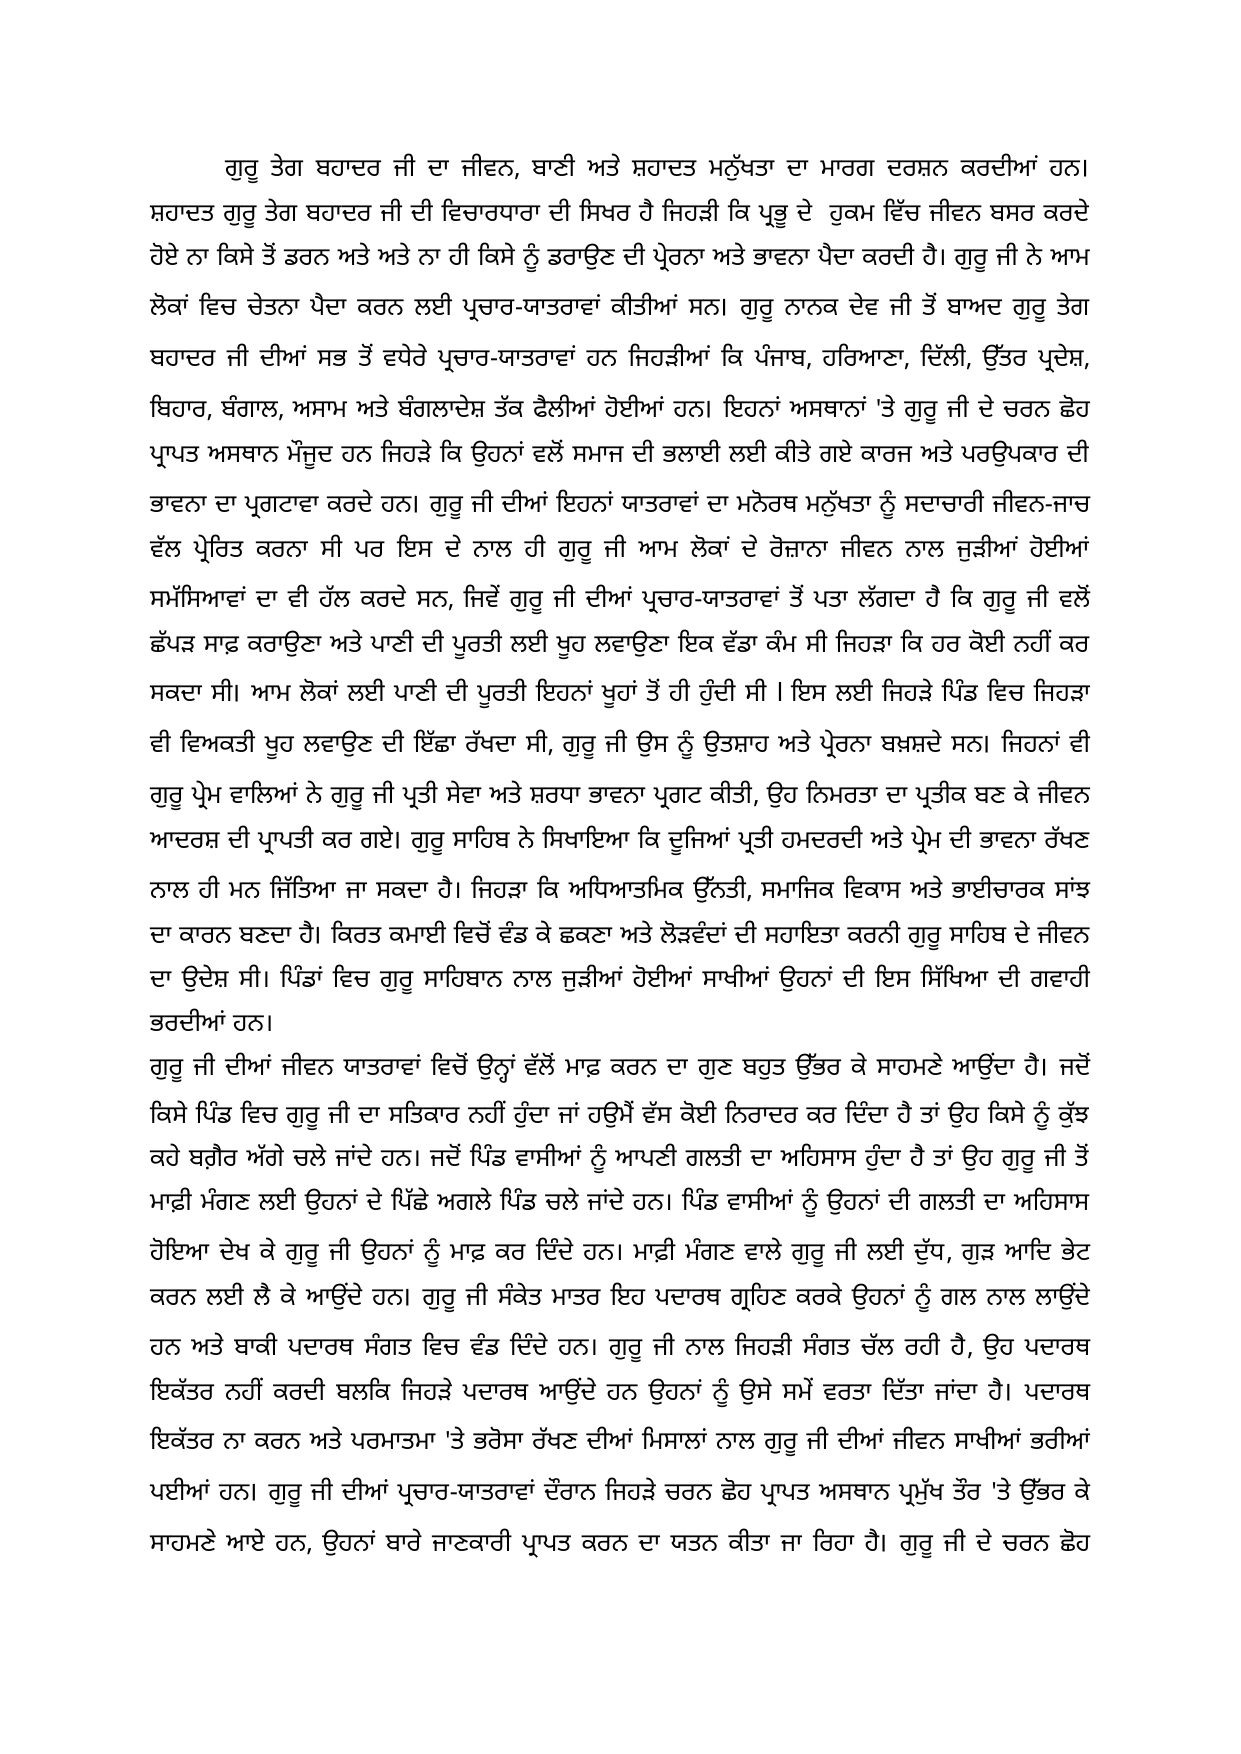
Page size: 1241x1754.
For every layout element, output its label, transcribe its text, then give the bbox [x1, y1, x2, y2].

text ਗੁਰੂ ਤੇਗ ਬਹਾਦਰ ਜੀ ਦਾ ਜੀਵਨ, ਬਾਣੀ ਅਤੇ ਸ਼ਹਾਦਤ ਮਨੁੱਖਤਾ ਦਾ ਮਾਰਗ ਦਰਸ਼ਨ ਕਰਦੀਆਂ ਹਨ। ਸ਼ਹਾਦਤ ਗੁਰੂ ਤੇਗ ਬਹਾਦਰ ਜੀ ਦੀ ਵਿਚਾਰਧਾਰਾ ਦੀ ਸਿਖਰ ਹੈ ਜਿਹੜੀ ਕਿ ਪ੍ਰਭੂ ਦੇ ਹੁਕਮ ਵਿੱਚ ਜੀਵਨ ਬਸਰ ਕਰਦੇ ਹੋਏ ਨਾ ਕਿਸੇ ਤੋਂ ਡਰਨ ਅਤੇ ਅਤੇ ਨਾ ਹੀ ਕਿਸੇ ਨੂੰ ਡਰਾਉਣ ਦੀ ਪ੍ਰੇਰਨਾ ਅਤੇ ਭਾਵਨਾ ਪੈਦਾ ਕਰਦੀ ਹੈ। ਗੁਰੂ ਜੀ ਨੇ ਆਮ ਲੋਕਾਂ ਵਿਚ ਚੇਤਨਾ ਪੈਦਾ ਕਰਨ ਲਈ ਪ੍ਰਚਾਰ-ਯਾਤਰਾਵਾਂ ਕੀਤੀਆਂ ਸਨ। ਗੁਰੂ ਨਾਨਕ ਦੇਵ ਜੀ ਤੋਂ ਬਾਅਦ ਗੁਰੂ ਤੇਗ ਬਹਾਦਰ ਜੀ ਦੀਆਂ ਸਭ ਤੋਂ ਵਧੇਰੇ ਪ੍ਰਚਾਰ-ਯਾਤਰਾਵਾਂ ਹਨ ਜਿਹੜੀਆਂ ਕਿ ਪੰਜਾਬ, ਹਰਿਆਣਾ, ਦਿੱਲੀ, ਉੱਤਰ ਪ੍ਰਦੇਸ਼, ਬਿਹਾਰ, ਬੰਗਾਲ, ਅਸਾਮ ਅਤੇ ਬੰਗਲਾਦੇਸ਼ ਤੱਕ ਫੈਲੀਆਂ ਹੋਈਆਂ ਹਨ। ਇਹਨਾਂ ਅਸਥਾਨਾਂ 'ਤੇ ਗੁਰੂ ਜੀ ਦੇ ਚਰਨ ਛੋਹ ਪ੍ਰਾਪਤ ਅਸਥਾਨ ਮੌਜੂਦ ਹਨ ਜਿਹੜੇ ਕਿ ਉਹਨਾਂ ਵਲੋਂ ਸਮਾਜ ਦੀ ਭਲਾਈ ਲਈ ਕੀਤੇ ਗਏ ਕਾਰਜ ਅਤੇ ਪਰਉਪਕਾਰ ਦੀ ਭਾਵਨਾ ਦਾ ਪ੍ਰਗਟਾਵਾ ਕਰਦੇ ਹਨ। ਗੁਰੂ ਜੀ ਦੀਆਂ ਇਹਨਾਂ ਯਾਤਰਾਵਾਂ ਦਾ ਮਨੋਰਥ ਮਨੁੱਖਤਾ ਨੂੰ ਸਦਾਚਾਰੀ ਜੀਵਨ-ਜਾਚ ਵੱਲ ਪ੍ਰੇਰਿਤ ਕਰਨਾ ਸੀ ਪਰ ਇਸ ਦੇ ਨਾਲ ਹੀ ਗੁਰੂ ਜੀ ਆਮ ਲੋਕਾਂ ਦੇ ਰੋਜ਼ਾਨਾ ਜੀਵਨ ਨਾਲ ਜੁੜੀਆਂ ਹੋਈਆਂ ਸਮੱਸਿਆਵਾਂ ਦਾ ਵੀ ਹੱਲ ਕਰਦੇ ਸਨ, ਜਿਵੇਂ ਗੁਰੂ ਜੀ ਦੀਆਂ ਪ੍ਰਚਾਰ-ਯਾਤਰਾਵਾਂ ਤੋਂ ਪਤਾ ਲੱਗਦਾ ਹੈ ਕਿ ਗੁਰੂ ਜੀ ਵਲੋਂ ਛੱਪੜ ਸਾਫ਼ ਕਰਾਉਣਾ ਅਤੇ ਪਾਣੀ ਦੀ ਪੂਰਤੀ ਲਈ ਖੂਹ ਲਵਾਉਣਾ ਇਕ ਵੱਡਾ ਕੰਮ ਸੀ ਜਿਹੜਾ ਕਿ ਹਰ ਕੋਈ ਨਹੀਂ ਕਰ ਸਕਦਾ ਸੀ। ਆਮ ਲੋਕਾਂ ਲਈ ਪਾਣੀ ਦੀ ਪੂਰਤੀ ਇਹਨਾਂ ਖੂਹਾਂ ਤੋਂ ਹੀ ਹੁੰਦੀ ਸੀ l ਇਸ ਲਈ ਜਿਹੜੇ ਪਿੰਡ ਵਿਚ ਜਿਹੜਾ ਵੀ ਵਿਅਕਤੀ ਖੂਹ ਲਵਾਉਣ ਦੀ ਇੱਛਾ ਰੱਖਦਾ ਸੀ, ਗੁਰੂ ਜੀ ਉਸ ਨੂੰ ਉਤਸ਼ਾਹ ਅਤੇ ਪ੍ਰੇਰਨਾ ਬਖ਼ਸ਼ਦੇ ਸਨ। ਜਿਹਨਾਂ ਵੀ ਗੁਰੂ ਪ੍ਰੇਮ ਵਾਲਿਆਂ ਨੇ ਗੁਰੂ ਜੀ ਪ੍ਰਤੀ ਸੇਵਾ ਅਤੇ ਸ਼ਰਧਾ ਭਾਵਨਾ ਪ੍ਰਗਟ ਕੀਤੀ, ਉਹ ਨਿਮਰਤਾ ਦਾ ਪ੍ਰਤੀਕ ਬਣ ਕੇ ਜੀਵਨ ਆਦਰਸ਼ ਦੀ ਪ੍ਰਾਪਤੀ ਕਰ ਗਏ। ਗੁਰੂ ਸਾਹਿਬ ਨੇ ਸਿਖਾਇਆ ਕਿ ਦੂਜਿਆਂ ਪ੍ਰਤੀ ਹਮਦਰਦੀ ਅਤੇ ਪ੍ਰੇਮ ਦੀ ਭਾਵਨਾ ਰੱਖਣ ਨਾਲ ਹੀ ਮਨ ਜਿੱਤਿਆ ਜਾ ਸਕਦਾ ਹੈ। ਜਿਹੜਾ ਕਿ ਅਧਿਆਤਮਿਕ ਉੱਨਤੀ, ਸਮਾਜਿਕ ਵਿਕਾਸ ਅਤੇ ਭਾਈਚਾਰਕ ਸਾਂਝ ਦਾ ਕਾਰਨ ਬਣਦਾ ਹੈ। ਕਿਰਤ ਕਮਾਈ ਵਿਚੋਂ ਵੰਡ ਕੇ ਛਕਣਾ ਅਤੇ ਲੋੜਵੰਦਾਂ ਦੀ ਸਹਾਇਤਾ ਕਰਨੀ ਗੁਰੂ ਸਾਹਿਬ ਦੇ ਜੀਵਨ ਦਾ ਉਦੇਸ਼ ਸੀ। ਪਿੰਡਾਂ ਵਿਚ ਗੁਰੂ ਸਾਹਿਬਾਨ ਨਾਲ ਜੁੜੀਆਂ ਹੋਈਆਂ ਸਾਖੀਆਂ ਉਹਨਾਂ ਦੀ ਇਸ ਸਿੱਖਿਆ ਦੀ ਗਵਾਹੀ ਭਰਦੀਆਂ ਹਨ। [150, 150, 1090, 1037]
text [150, 1052, 1090, 1559]
